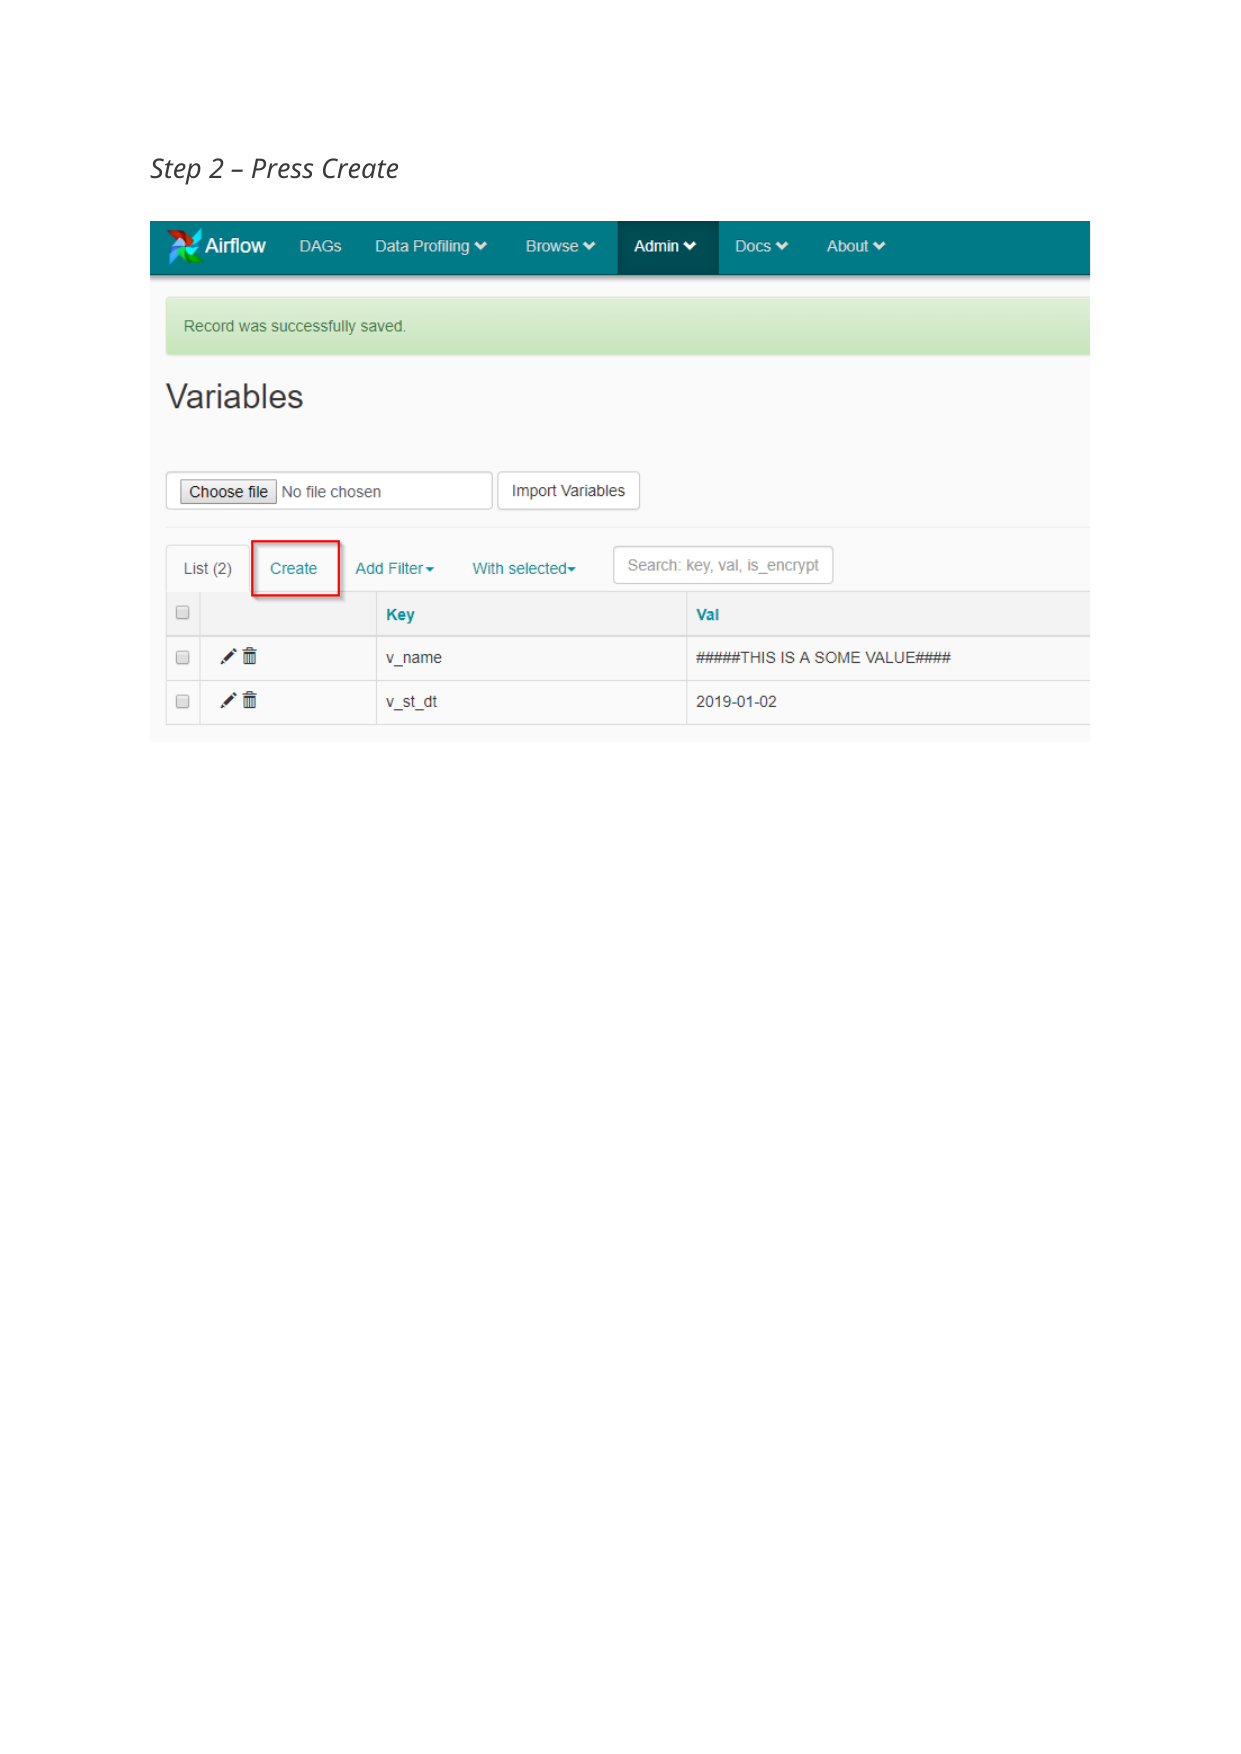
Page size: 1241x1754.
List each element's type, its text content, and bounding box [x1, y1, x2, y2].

subtitle Step 2 – Press Create [150, 150, 1090, 187]
picture [150, 221, 1091, 742]
